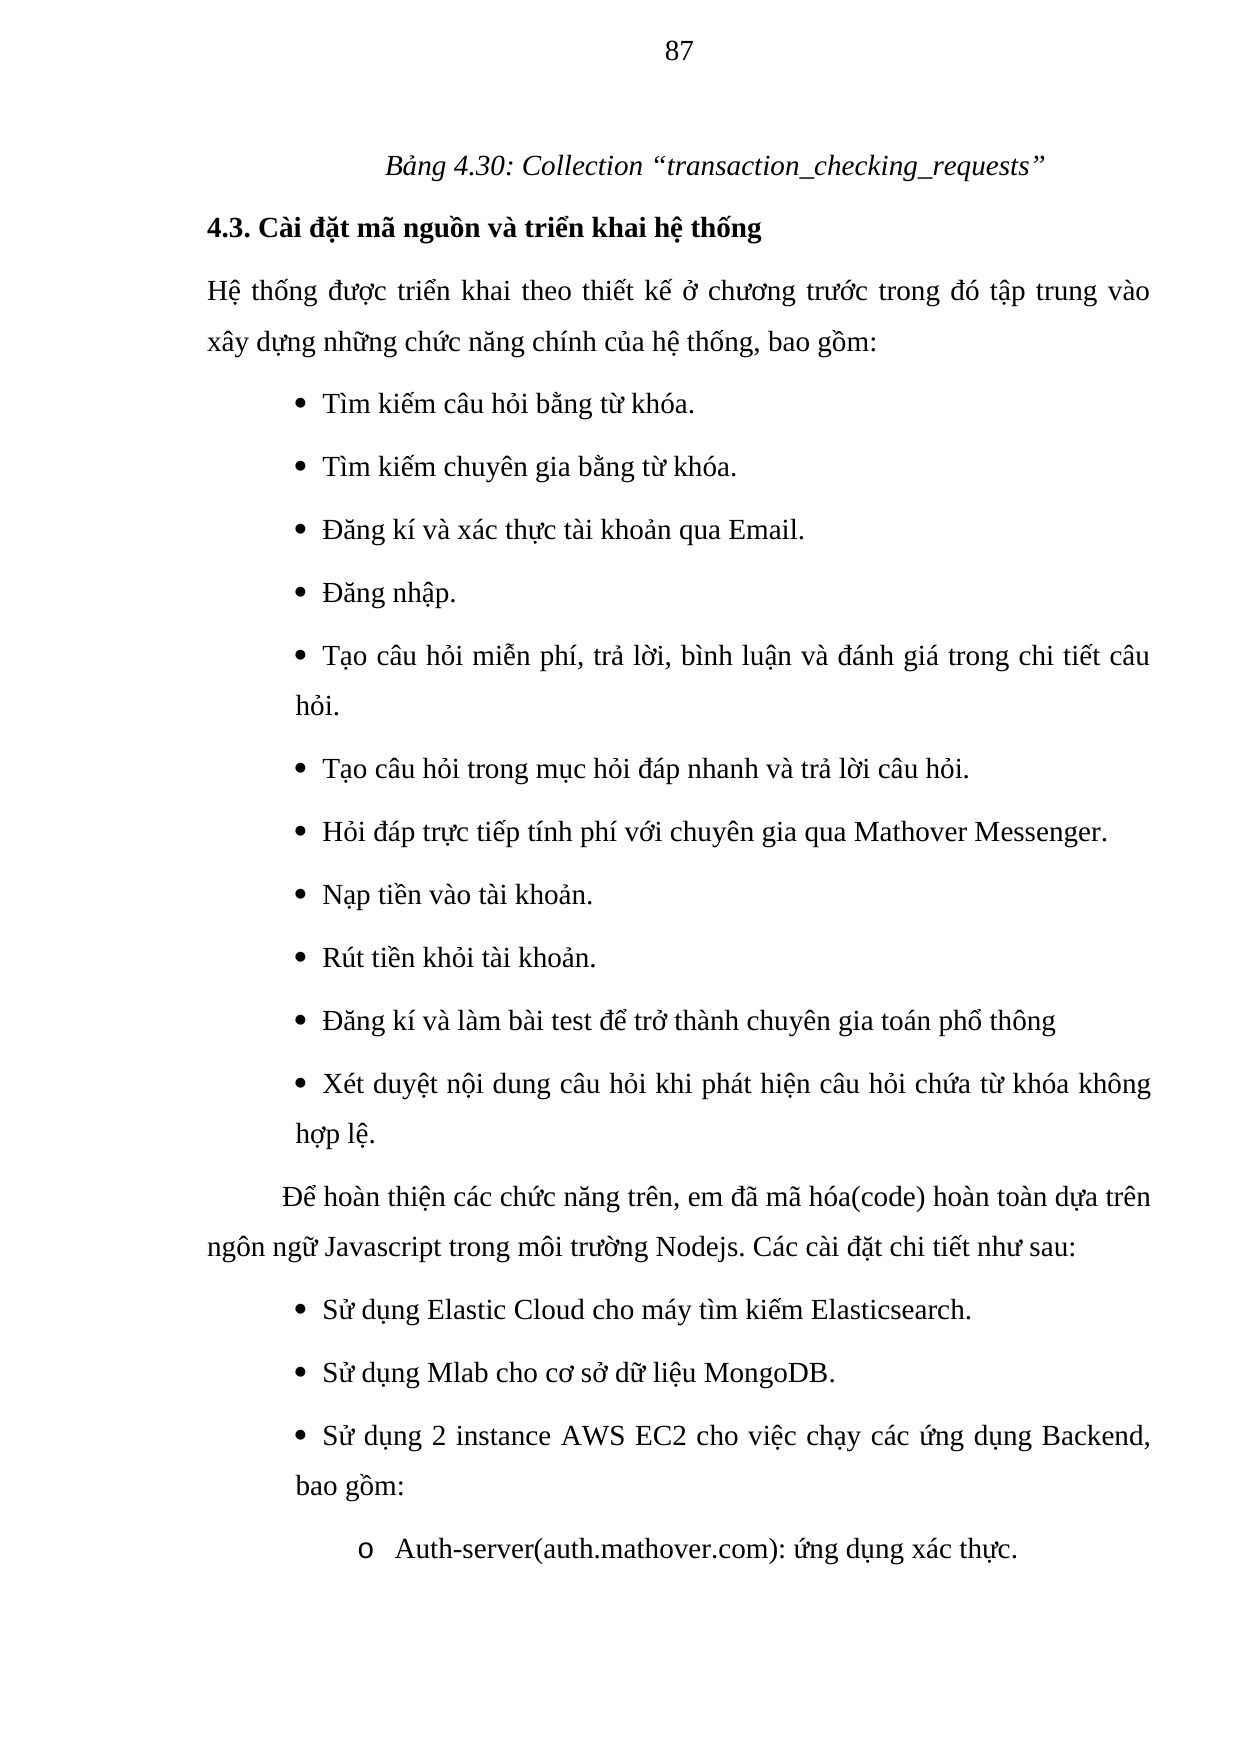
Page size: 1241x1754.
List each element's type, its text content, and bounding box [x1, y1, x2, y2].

list Hỏi đáp trực tiếp tính phí với chuyên gia qua Mathover Messenger. [295, 814, 1152, 848]
list Đăng nhập. [295, 575, 1152, 609]
list Tìm kiếm câu hỏi bằng từ khóa. [295, 386, 1152, 420]
list Sử dụng 2 instance AWS EC2 cho việc chạy các ứng dụng Backend, bao gồm: [295, 1418, 1152, 1502]
list Tạo câu hỏi trong mục hỏi đáp nhanh và trả lời câu hỏi. [295, 751, 1152, 785]
list Auth-server(auth.mathover.com): ứng dụng xác thực. [357, 1531, 1152, 1567]
list Nạp tiền vào tài khoản. [295, 877, 1152, 911]
text Cài đặt mã nguồn và triển khai hệ thống [207, 211, 1152, 244]
list Tìm kiếm chuyên gia bằng từ khóa. [295, 449, 1152, 483]
list Xét duyệt nội dung câu hỏi khi phát hiện câu hỏi chứa từ khóa không hợp lệ. [295, 1066, 1152, 1150]
list Rút tiền khỏi tài khoản. [295, 940, 1152, 974]
text Để hoàn thiện các chức năng trên, em đã mã hóa(code) hoàn toàn dựa trên ngôn ngữ Javascript trong môi trường Nodejs. Các cài đặt chi tiết như sau: [207, 1179, 1152, 1263]
list Sử dụng Elastic Cloud cho máy tìm kiếm Elasticsearch. [295, 1292, 1152, 1326]
list Đăng kí và làm bài test để trở thành chuyên gia toán phổ thông [295, 1003, 1152, 1037]
list Sử dụng Mlab cho cơ sở dữ liệu MongoDB. [295, 1355, 1152, 1389]
text Hệ thống được triển khai theo thiết kế ở chương trước trong đó tập trung vào xây dựng những chức năng chính của hệ thống, bao gồm: [207, 273, 1152, 357]
list Tạo câu hỏi miễn phí, trả lời, bình luận và đánh giá trong chi tiết câu hỏi. [295, 638, 1152, 722]
list Đăng kí và xác thực tài khoản qua Email. [295, 512, 1152, 546]
